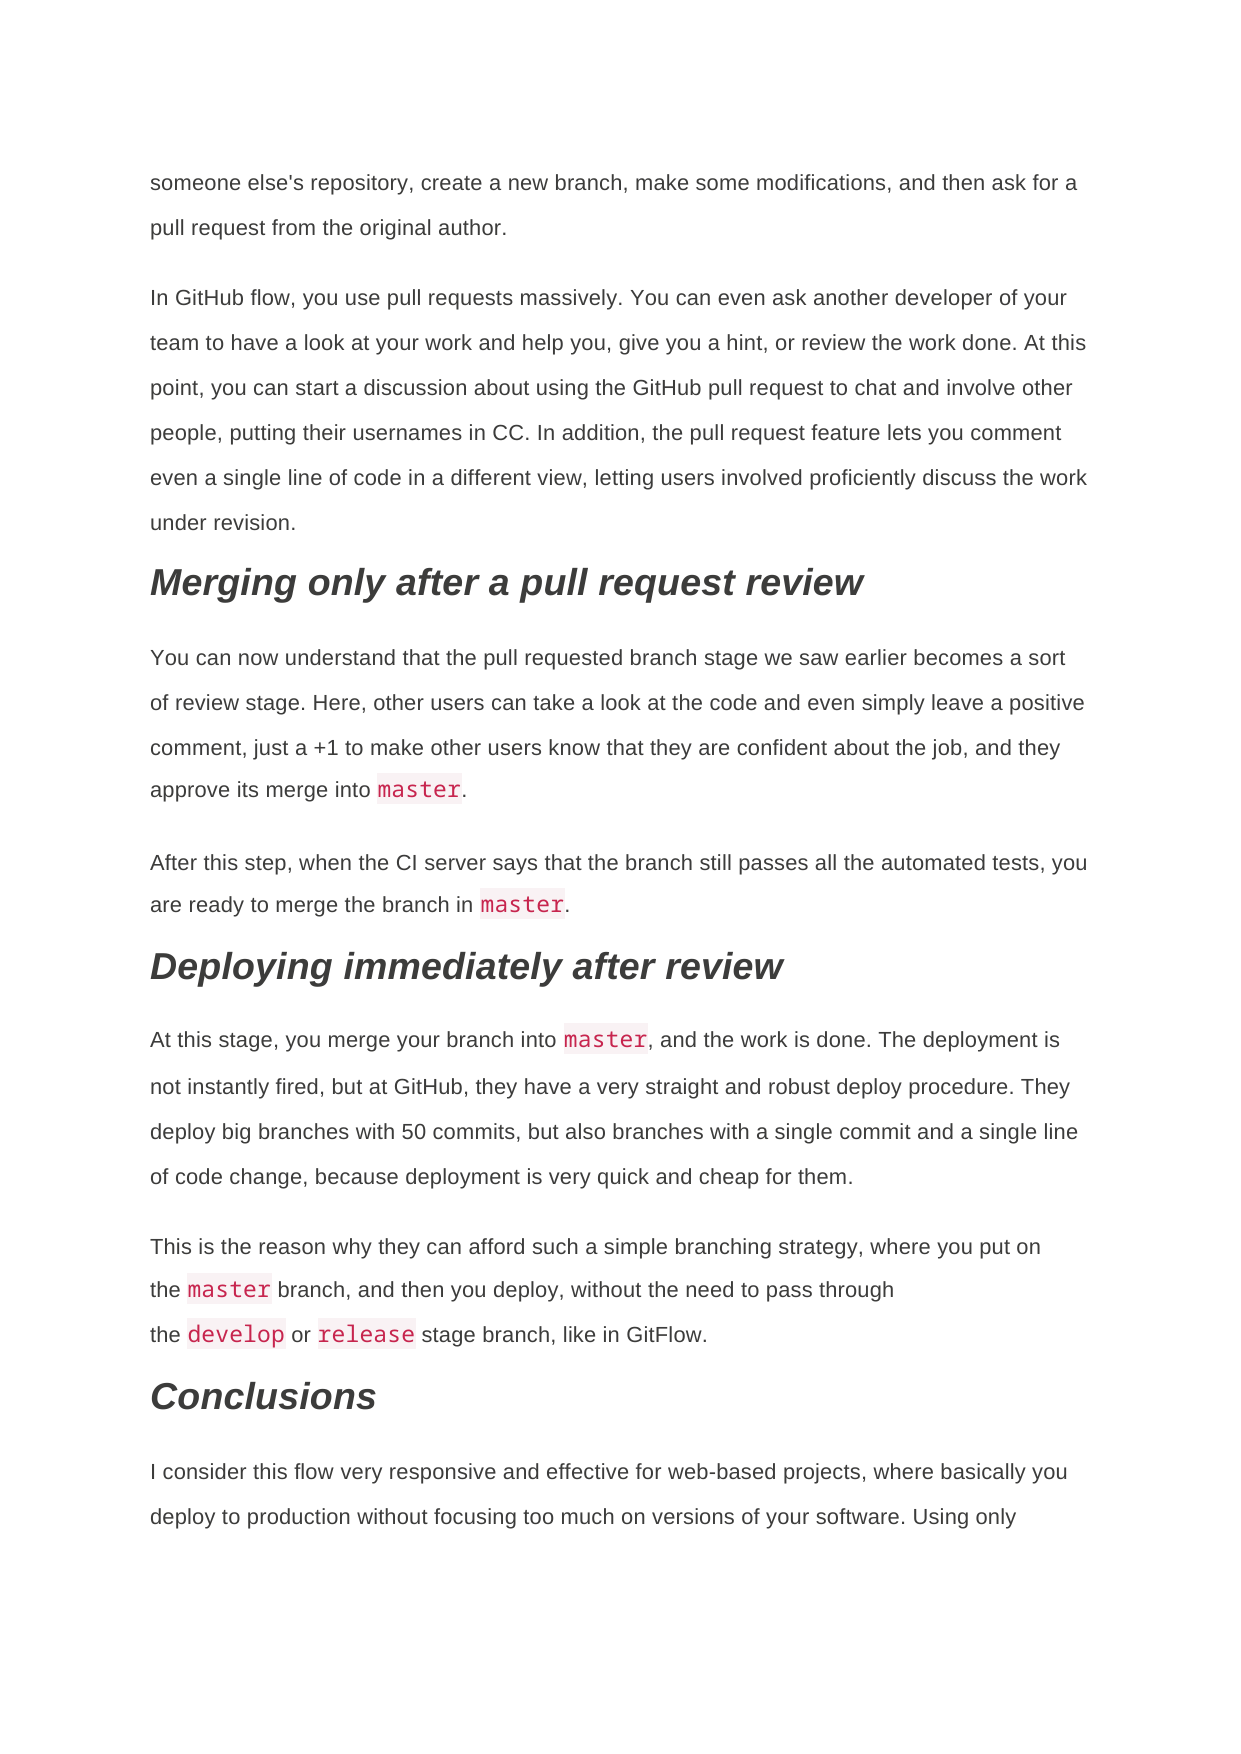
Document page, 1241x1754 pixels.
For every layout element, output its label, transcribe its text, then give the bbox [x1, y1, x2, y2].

subtitle Merging only after a pull request review [150, 560, 1090, 603]
text At this stage, you merge your branch into master, and the work is done. The deployment is not instantly fired, but at GitHub, they have a very straight and robust deploy procedure. They deploy big branches with 50 commits, but also branches with a single commit and a single line of code change, because deployment is very quick and cheap for them. [150, 1009, 1090, 1189]
subtitle Deploying immediately after review [150, 944, 1090, 988]
subtitle Conclusions [150, 1374, 1090, 1417]
text After this step, when the CI server says that the branch still passes all the automated tests, you are ready to merge the branch in master. [150, 829, 1090, 919]
text In GitHub flow, you use pull requests massively. You can even ask another developer of your team to have a look at your work and help you, give you a hint, or review the work done. At this point, you can start a discussion about using the GitHub pull request to chat and involve other people, putting their usernames in CC. In addition, the pull request feature lets you comment even a single line of code in a different view, letting users involved proficiently discuss the work under revision. [150, 265, 1090, 535]
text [150, 1439, 1090, 1529]
text This is the reason why they can afford such a simple branching strategy, where you put on the master branch, and then you deploy, without the need to pass through the develop or release stage branch, like in GitFlow. [150, 1214, 1090, 1349]
text You can now understand that the pull requested branch stage we saw earlier becomes a sort of review stage. Here, other users can take a look at the code and even simply leave a positive comment, just a +1 to make other users know that they are confident about the job, and they approve its merge into master. [150, 624, 1090, 804]
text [150, 150, 1090, 240]
